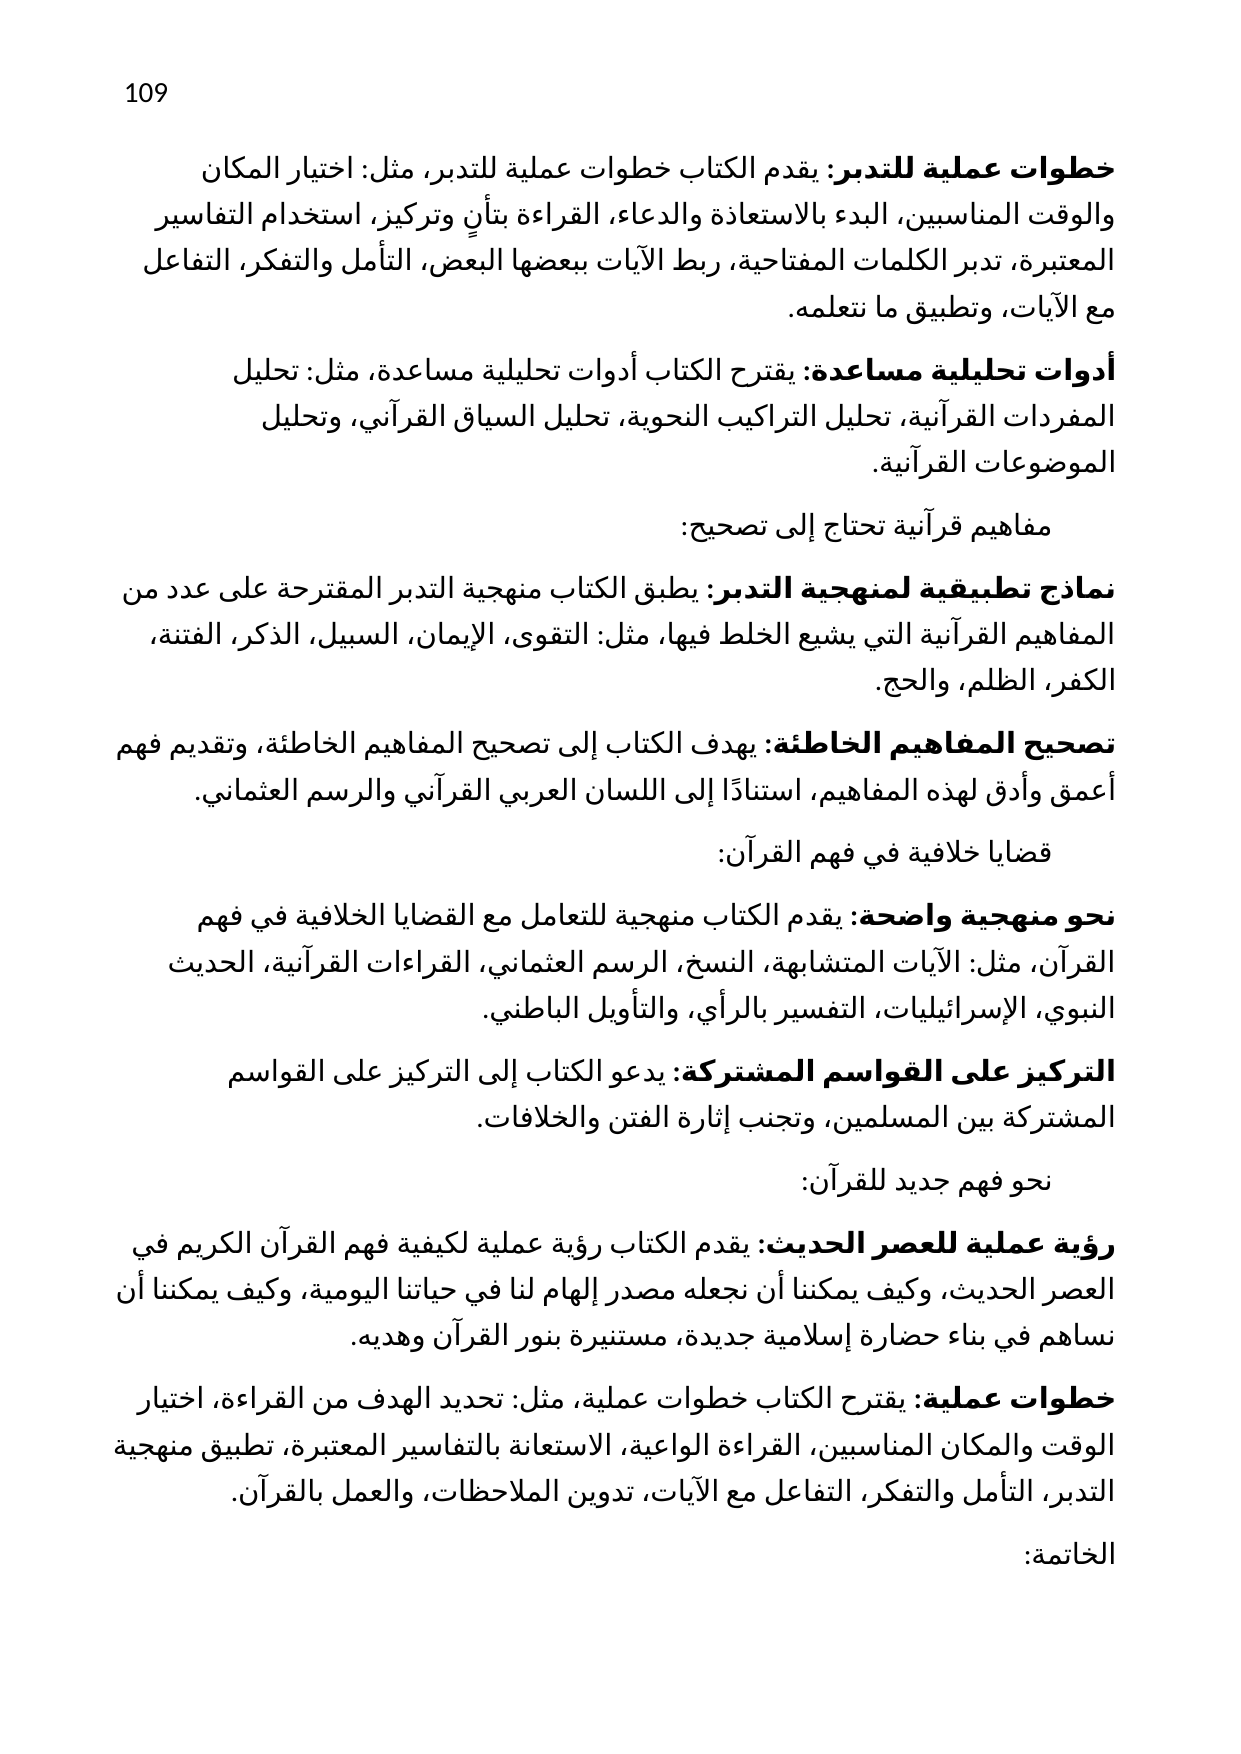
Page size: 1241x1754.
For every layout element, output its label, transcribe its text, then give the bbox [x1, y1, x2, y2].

text التركيز على القواسم المشتركة: يدعو الكتاب إلى التركيز على القواسم المشتركة بين المسلمين، وتجنب إثارة الفتن والخلافات. [112, 1053, 1117, 1135]
text خطوات عملية للتدبر: يقدم الكتاب خطوات عملية للتدبر، مثل: اختيار المكان والوقت المناسبين، البدء بالاستعاذة والدعاء، القراءة بتأنٍ وتركيز، استخدام التفاسير المعتبرة، تدبر الكلمات المفتاحية، ربط الآيات ببعضها البعض، التأمل والتفكر، التفاعل مع الآيات، وتطبيق ما نتعلمه. [112, 150, 1117, 324]
text تصحيح المفاهيم الخاطئة: يهدف الكتاب إلى تصحيح المفاهيم الخاطئة، وتقديم فهم أعمق وأدق لهذه المفاهيم، استنادًا إلى اللسان العربي القرآني والرسم العثماني. [112, 725, 1117, 807]
list نحو فهم جديد للقرآن: [112, 1162, 1053, 1198]
text رؤية عملية للعصر الحديث: يقدم الكتاب رؤية عملية لكيفية فهم القرآن الكريم في العصر الحديث، وكيف يمكننا أن نجعله مصدر إلهام لنا في حياتنا اليومية، وكيف يمكننا أن نساهم في بناء حضارة إسلامية جديدة، مستنيرة بنور القرآن وهديه. [112, 1225, 1117, 1353]
text أدوات تحليلية مساعدة: يقترح الكتاب أدوات تحليلية مساعدة، مثل: تحليل المفردات القرآنية، تحليل التراكيب النحوية، تحليل السياق القرآني، وتحليل الموضوعات القرآنية. [112, 352, 1117, 480]
text الخاتمة: [112, 1536, 1117, 1571]
list قضايا خلافية في فهم القرآن: [112, 834, 1053, 870]
text خطوات عملية: يقترح الكتاب خطوات عملية، مثل: تحديد الهدف من القراءة، اختيار الوقت والمكان المناسبين، القراءة الواعية، الاستعانة بالتفاسير المعتبرة، تطبيق منهجية التدبر، التأمل والتفكر، التفاعل مع الآيات، تدوين الملاحظات، والعمل بالقرآن. [112, 1380, 1117, 1508]
list مفاهيم قرآنية تحتاج إلى تصحيح: [112, 507, 1053, 543]
text نماذج تطبيقية لمنهجية التدبر: يطبق الكتاب منهجية التدبر المقترحة على عدد من المفاهيم القرآنية التي يشيع الخلط فيها، مثل: التقوى، الإيمان، السبيل، الذكر، الفتنة، الكفر، الظلم، والحج. [112, 570, 1117, 698]
text نحو منهجية واضحة: يقدم الكتاب منهجية للتعامل مع القضايا الخلافية في فهم القرآن، مثل: الآيات المتشابهة، النسخ، الرسم العثماني، القراءات القرآنية، الحديث النبوي، الإسرائيليات، التفسير بالرأي، والتأويل الباطني. [112, 897, 1117, 1026]
